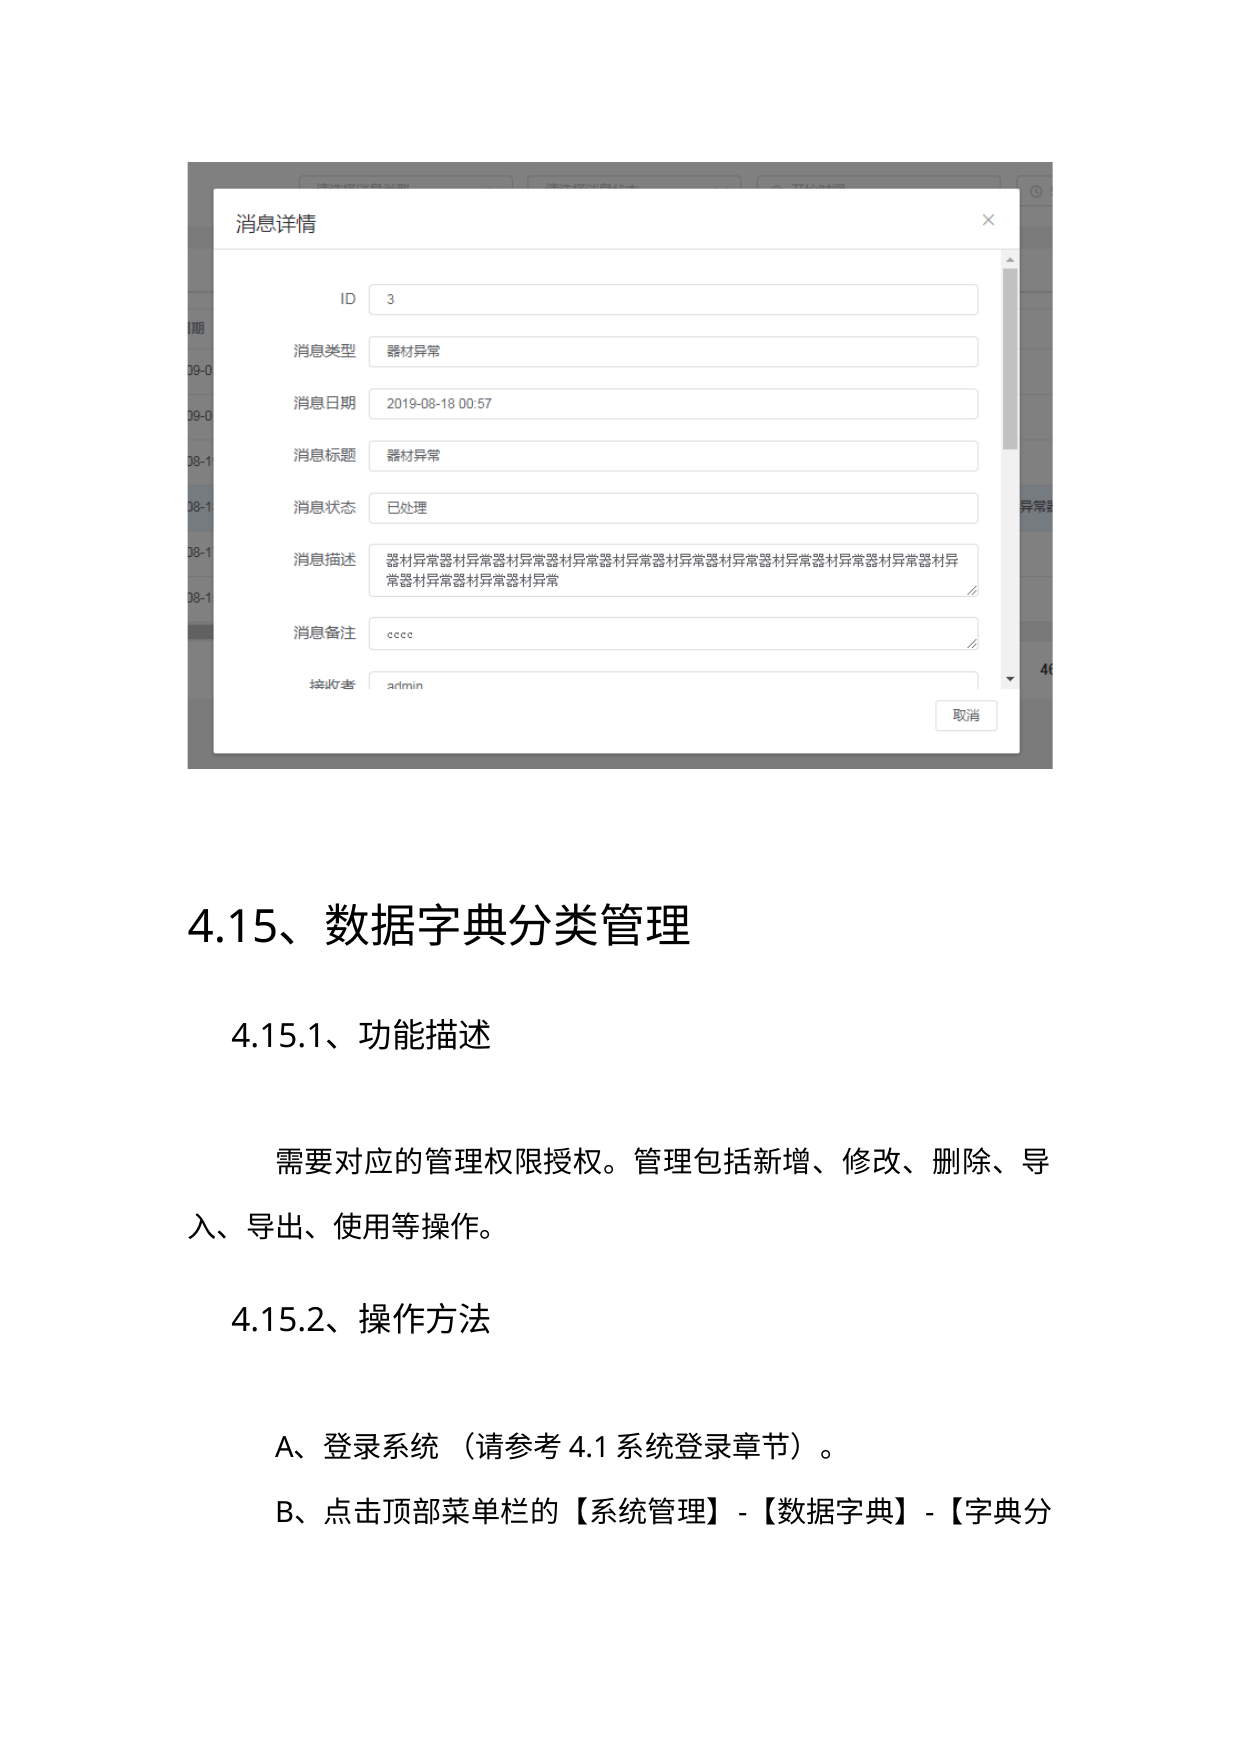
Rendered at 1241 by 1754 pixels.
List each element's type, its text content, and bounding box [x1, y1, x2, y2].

text 需要对应的管理权限授权。管理包括新增、修改、删除、导入、导出、使用等操作。 [187, 1128, 1053, 1258]
text A、登录系统 （请参考4.1系统登录章节）。 [231, 1412, 1053, 1477]
subtitle 4.15、数据字典分类管理 [187, 874, 1053, 971]
picture [187, 162, 1053, 769]
subtitle 4.15.1、功能描述 [187, 1000, 1053, 1065]
subtitle 4.15.2、操作方法 [187, 1285, 1053, 1350]
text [231, 1477, 1053, 1542]
